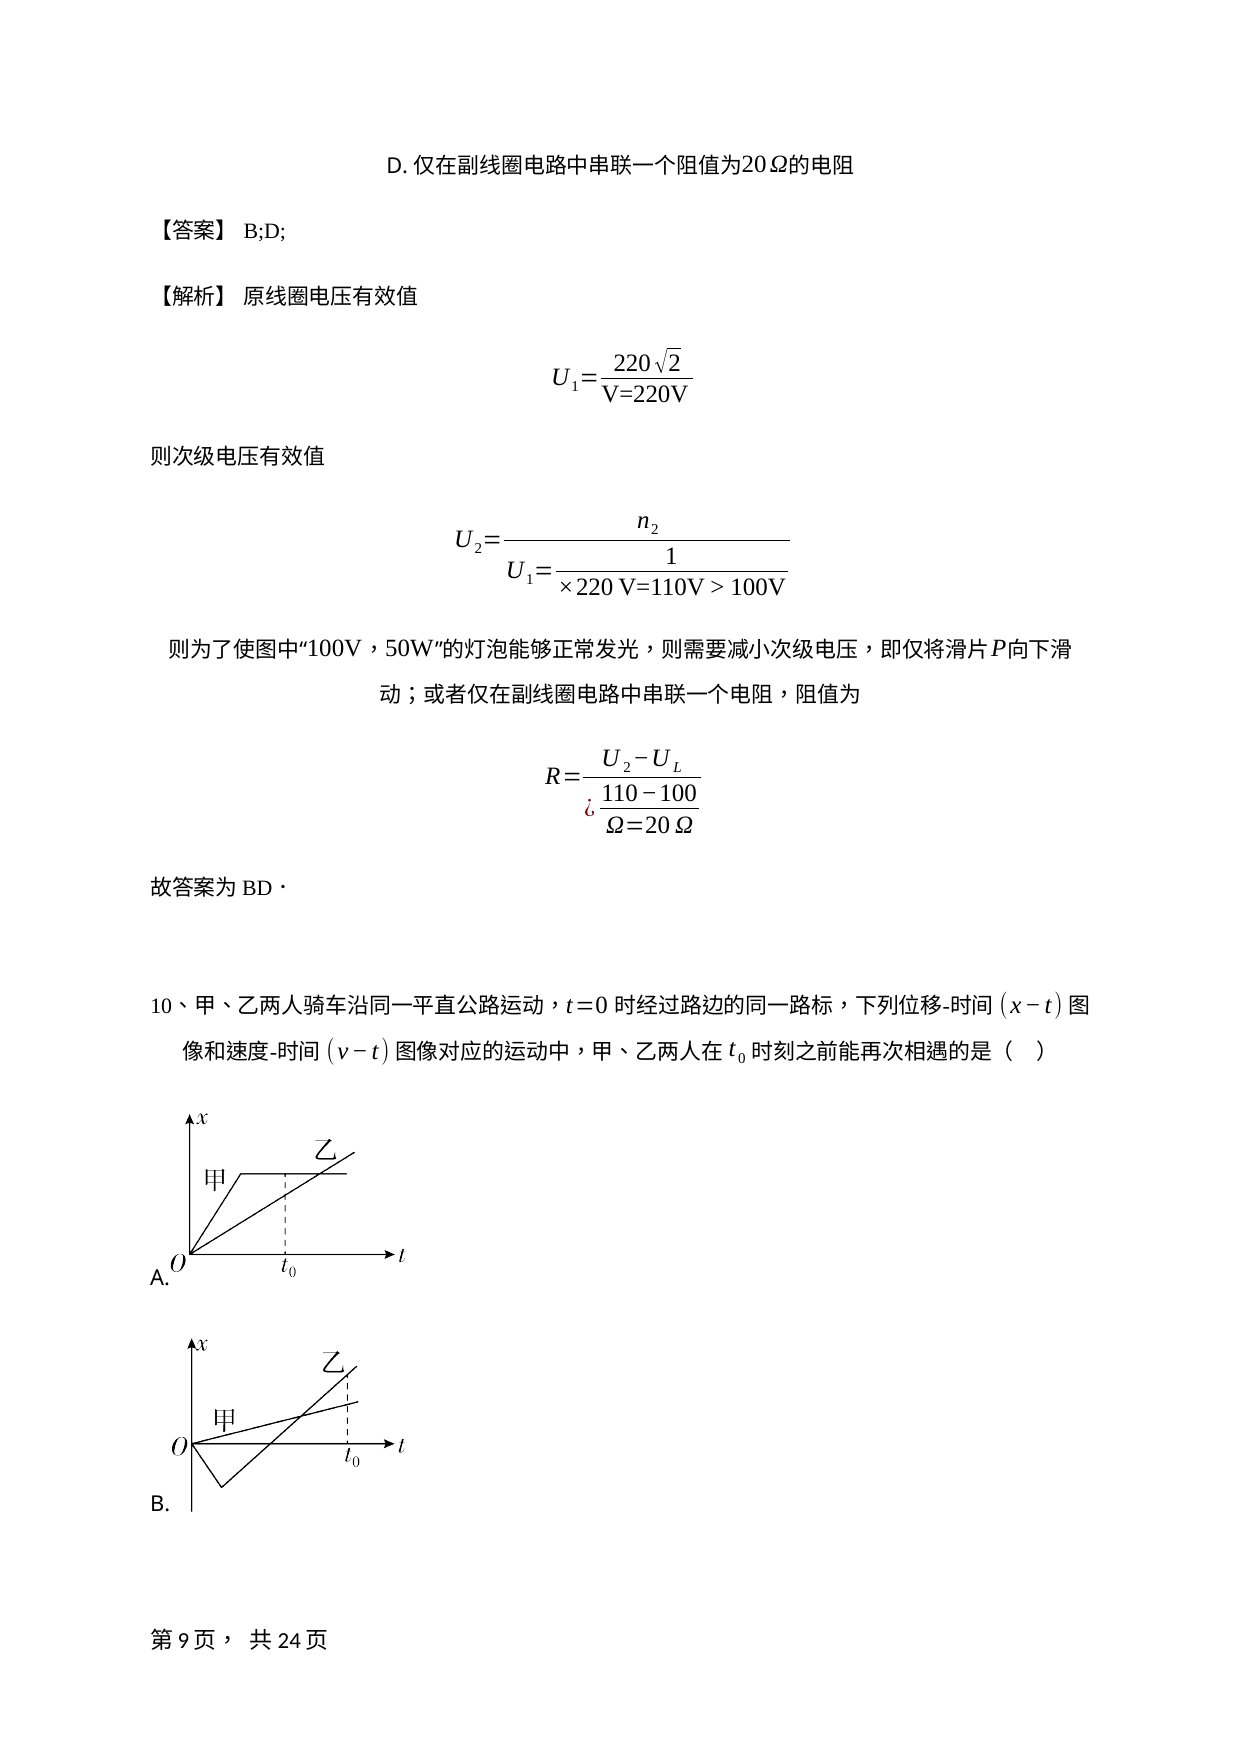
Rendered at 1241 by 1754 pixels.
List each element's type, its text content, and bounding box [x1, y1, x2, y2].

text D. 仅在副线圈电路中串联一个阻值为的电阻 [150, 150, 1090, 180]
text B. [150, 1328, 1090, 1518]
text 【解析】 原线圈电压有效值 [150, 281, 1090, 311]
text 故答案为BD． [150, 872, 1090, 901]
picture [169, 1102, 405, 1286]
picture [170, 1327, 406, 1512]
text A. [150, 1102, 1090, 1292]
text 则为了使图中“，”的灯泡能够正常发光，则需要减小次级电压，即仅将滑片向下滑动；或者仅在副线圈电路中串联一个电阻，阻值为 [150, 634, 1090, 708]
text 【答案】 B;D; [150, 216, 1090, 245]
text 则次级电压有效值 [150, 441, 1090, 471]
text 10、甲、乙两人骑车沿同一平直公路运动， 时经过路边的同一路标，下列位移-时间 图像和速度-时间 图像对应的运动中，甲、乙两人在 时刻之前能再次相遇的是（ ） [150, 990, 1090, 1066]
